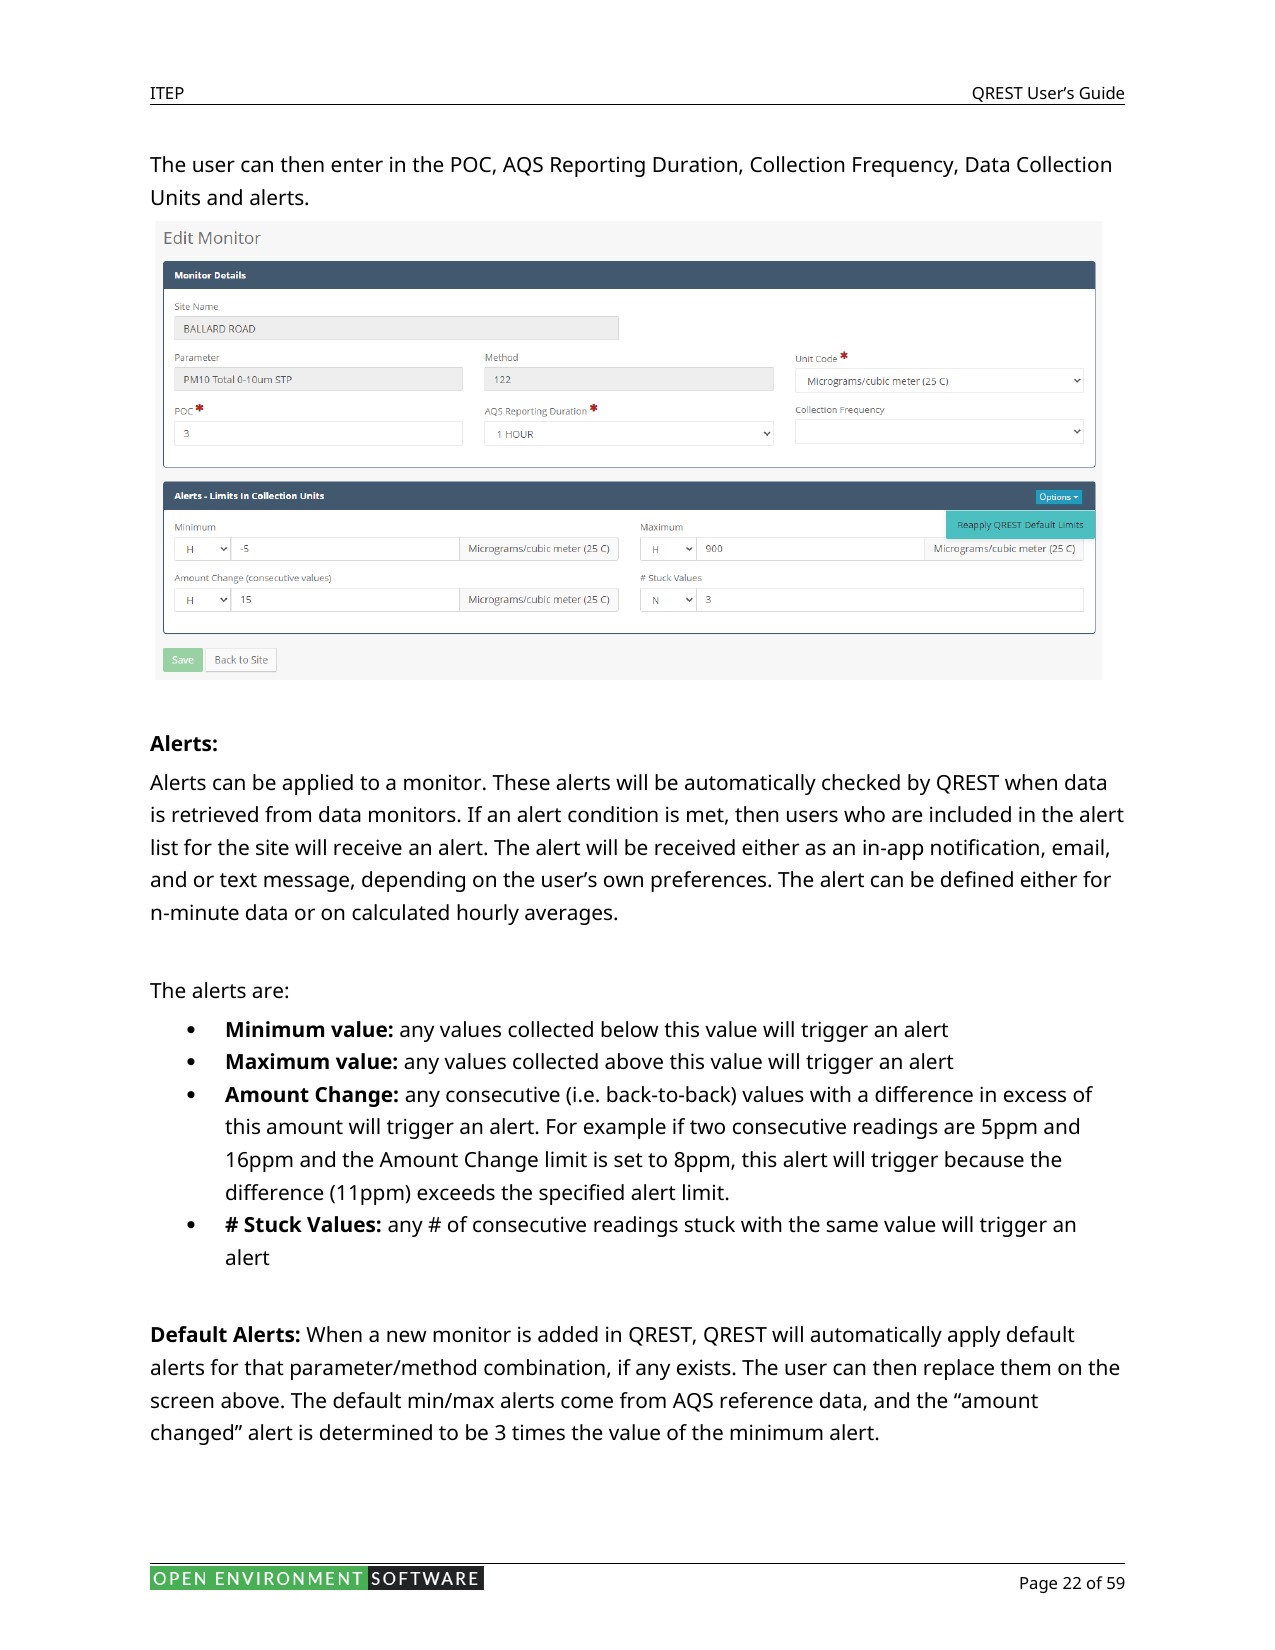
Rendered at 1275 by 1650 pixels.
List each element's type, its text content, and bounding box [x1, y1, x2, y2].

list Amount Change: any consecutive (i.e. back-to-back) values with a difference in excess of this amount will trigger an alert. For example if two consecutive readings are 5ppm and 16ppm and the Amount Change limit is set to 8ppm, this alert will trigger because the difference (11ppm) exceeds the specified alert limit. [187, 1080, 1125, 1206]
picture [150, 1566, 484, 1590]
list Maximum value: any values collected above this value will trigger an alert [187, 1047, 1125, 1076]
picture [155, 221, 1103, 680]
list Minimum value: any values collected below this value will trigger an alert [187, 1015, 1125, 1043]
text Alerts can be applied to a monitor. These alerts will be automatically checked by QREST when data is retrieved from data monitors. If an alert condition is met, then users who are included in the alert list for the site will receive an alert. The alert will be received either as an in-app notification, email, and or text message, depending on the user’s own preferences. The alert can be defined either for n-minute data or on calculated hourly averages. [150, 768, 1125, 927]
text Default Alerts: When a new monitor is added in QREST, QREST will automatically apply default alerts for that parameter/method combination, if any exists. The user can then replace them on the screen above. The default min/max alerts come from AQS reference data, and the “amount changed” alert is determined to be 3 times the value of the minimum alert. [150, 1321, 1125, 1447]
text The alerts are: [150, 976, 1125, 1004]
text The user can then enter in the POC, AQS Reporting Duration, Collection Frequency, Data Collection Units and alerts. [150, 150, 1125, 211]
list # Stuck Values: any # of consecutive readings stuck with the same value will trigger an alert [187, 1210, 1125, 1271]
text Alerts: [150, 729, 1125, 757]
